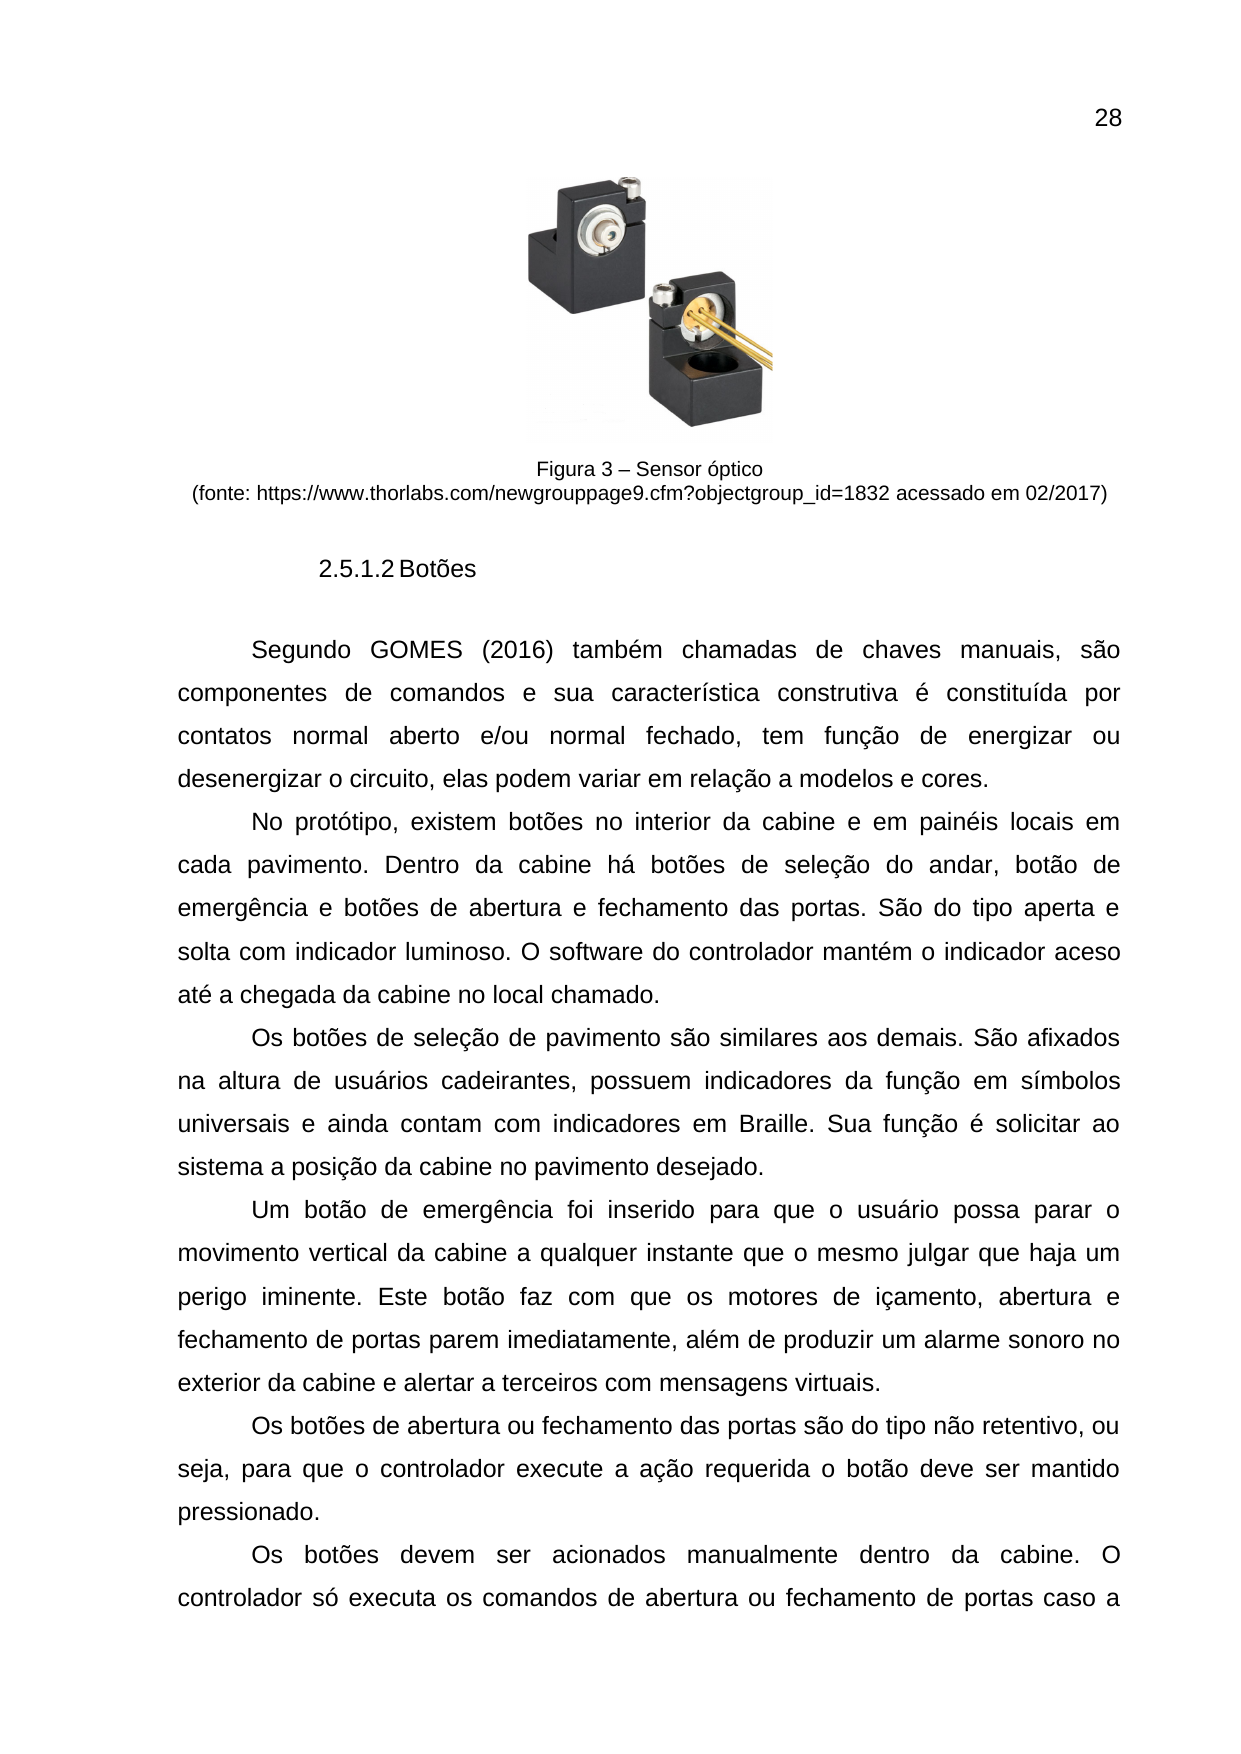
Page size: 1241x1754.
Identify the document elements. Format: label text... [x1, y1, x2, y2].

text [177, 1540, 1122, 1612]
text Segundo GOMES (2016) também chamadas de chaves manuais, são componentes de comandos e sua característica construtiva é constituída por contatos normal aberto e/ou normal fechado, tem função de energizar ou desenergizar o circuito, elas podem variar em relação a modelos e cores. [177, 634, 1122, 793]
text Um botão de emergência foi inserido para que o usuário possa parar o movimento vertical da cabine a qualquer instante que o mesmo julgar que haja um perigo iminente. Este botão faz com que os motores de içamento, abertura e fechamento de portas parem imediatamente, além de produzir um alarme sonoro no exterior da cabine e alertar a terceiros com mensagens virtuais. [177, 1195, 1122, 1396]
text Os botões de abertura ou fechamento das portas são do tipo não retentivo, ou seja, para que o controlador execute a ação requerida o botão deve ser mantido pressionado. [177, 1411, 1122, 1526]
picture [526, 177, 774, 443]
text Figura 3 – Sensor óptico [177, 457, 1122, 481]
text Os botões de seleção de pavimento são similares aos demais. São afixados na altura de usuários cadeirantes, possuem indicadores da função em símbolos universais e ainda contam com indicadores em Braille. Sua função é solicitar ao sistema a posição da cabine no pavimento desejado. [177, 1023, 1122, 1181]
text (fonte: https://www.thorlabs.com/newgrouppage9.cfm?objectgroup_id=1832 acessado em 02/2017) [177, 481, 1122, 504]
subtitle Botões [244, 554, 1122, 583]
text No protótipo, existem botões no interior da cabine e em painéis locais em cada pavimento. Dentro da cabine há botões de seleção do andar, botão de emergência e botões de abertura e fechamento das portas. São do tipo aperta e solta com indicador luminoso. O software do controlador mantém o indicador aceso até a chegada da cabine no local chamado. [177, 807, 1122, 1008]
